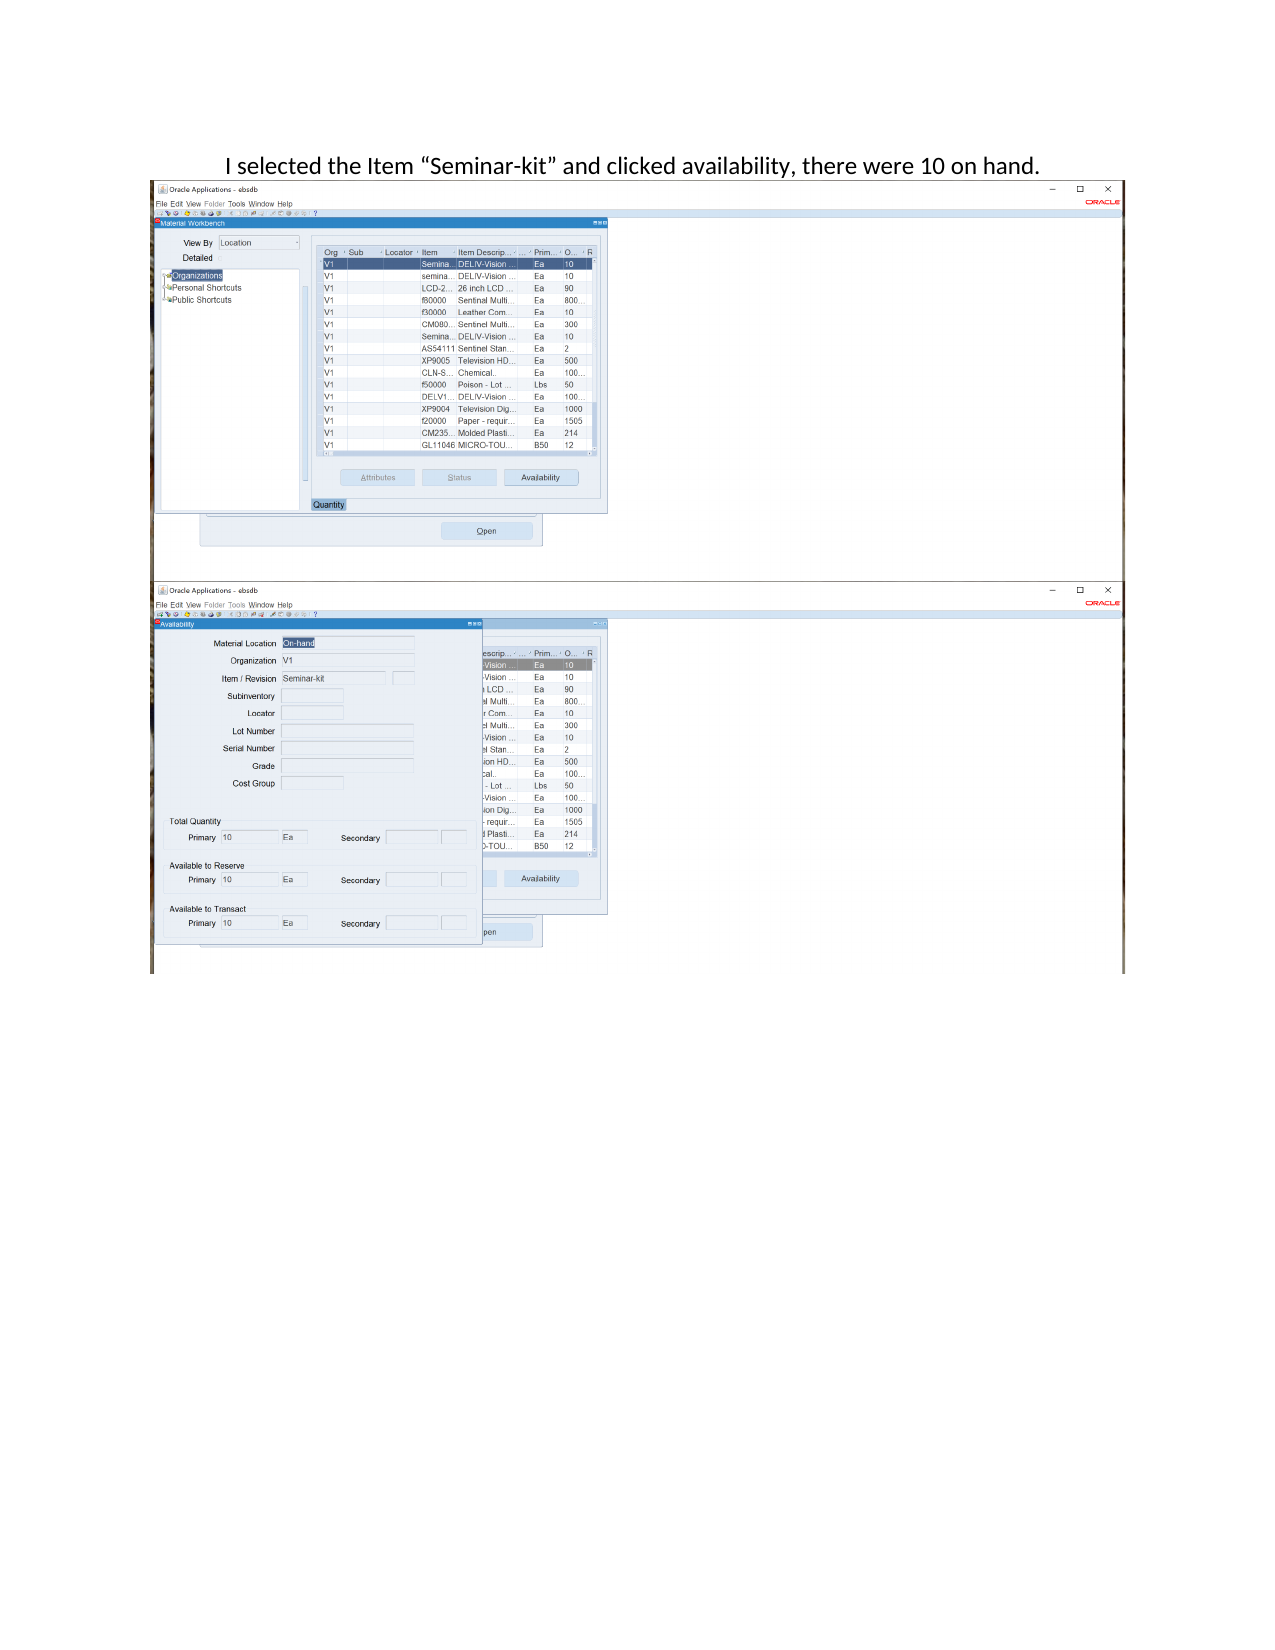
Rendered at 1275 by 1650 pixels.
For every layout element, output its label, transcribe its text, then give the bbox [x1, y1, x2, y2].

text I selected the Item “Seminar-kit” and clicked availability, there were 10 on hand. [150, 150, 1125, 180]
picture [150, 180, 1125, 974]
